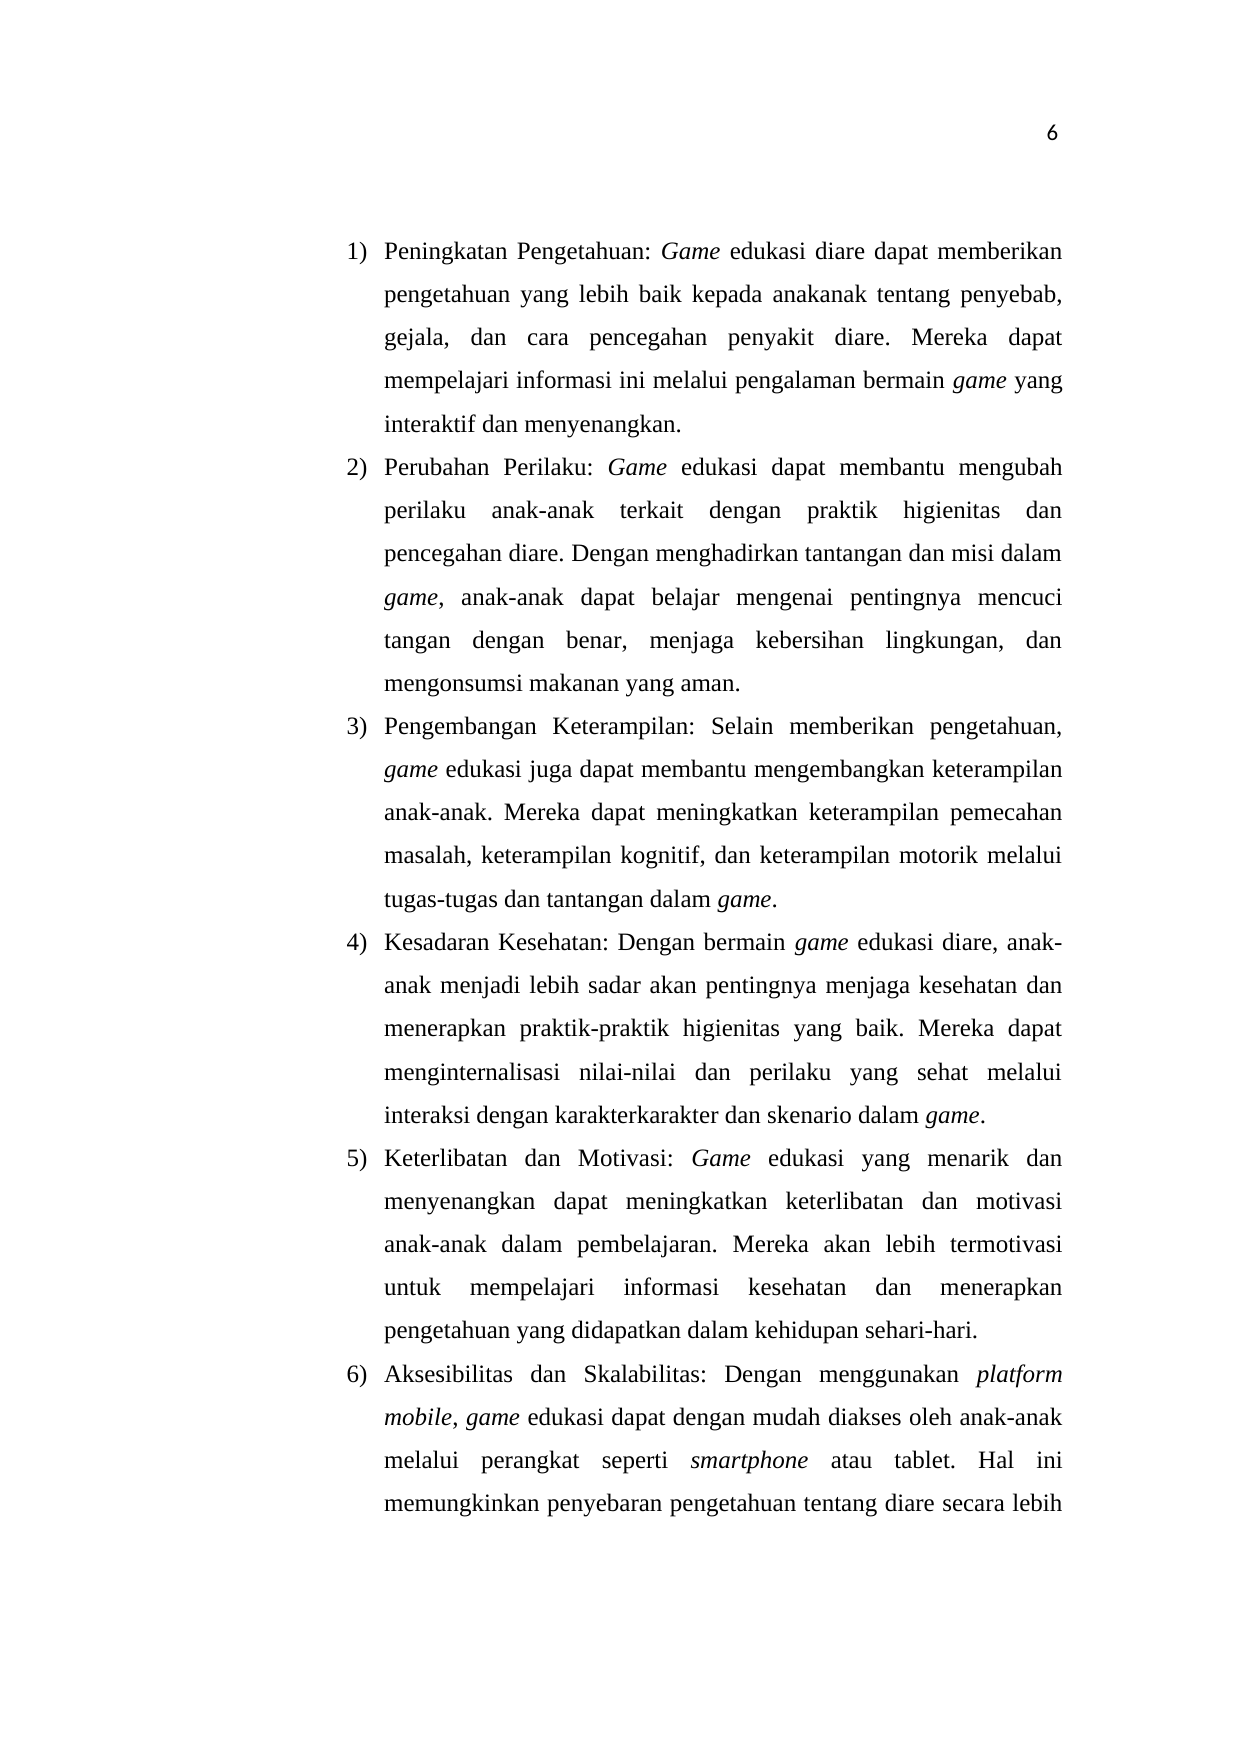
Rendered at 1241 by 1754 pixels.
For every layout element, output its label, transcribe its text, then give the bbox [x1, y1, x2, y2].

list Pengembangan Keterampilan: Selain memberikan pengetahuan, game edukasi juga dapat membantu mengembangkan keterampilan anak-anak. Mereka dapat meningkatkan keterampilan pemecahan masalah, keterampilan kognitif, dan keterampilan motorik melalui tugas-tugas dan tantangan dalam game. [346, 711, 1063, 912]
list Peningkatan Pengetahuan: Game edukasi diare dapat memberikan pengetahuan yang lebih baik kepada anakanak tentang penyebab, gejala, dan cara pencegahan penyakit diare. Mereka dapat mempelajari informasi ini melalui pengalaman bermain game yang interaktif dan menyenangkan. [346, 236, 1063, 437]
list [346, 1359, 1063, 1517]
list Kesadaran Kesehatan: Dengan bermain game edukasi diare, anak-anak menjadi lebih sadar akan pentingnya menjaga kesehatan dan menerapkan praktik-praktik higienitas yang baik. Mereka dapat menginternalisasi nilai-nilai dan perilaku yang sehat melalui interaksi dengan karakterkarakter dan skenario dalam game. [346, 927, 1063, 1128]
list Keterlibatan dan Motivasi: Game edukasi yang menarik dan menyenangkan dapat meningkatkan keterlibatan dan motivasi anak-anak dalam pembelajaran. Mereka akan lebih termotivasi untuk mempelajari informasi kesehatan dan menerapkan pengetahuan yang didapatkan dalam kehidupan sehari-hari. [346, 1143, 1063, 1344]
list Perubahan Perilaku: Game edukasi dapat membantu mengubah perilaku anak-anak terkait dengan praktik higienitas dan pencegahan diare. Dengan menghadirkan tantangan dan misi dalam game, anak-anak dapat belajar mengenai pentingnya mencuci tangan dengan benar, menjaga kebersihan lingkungan, dan mengonsumsi makanan yang aman. [346, 452, 1063, 697]
